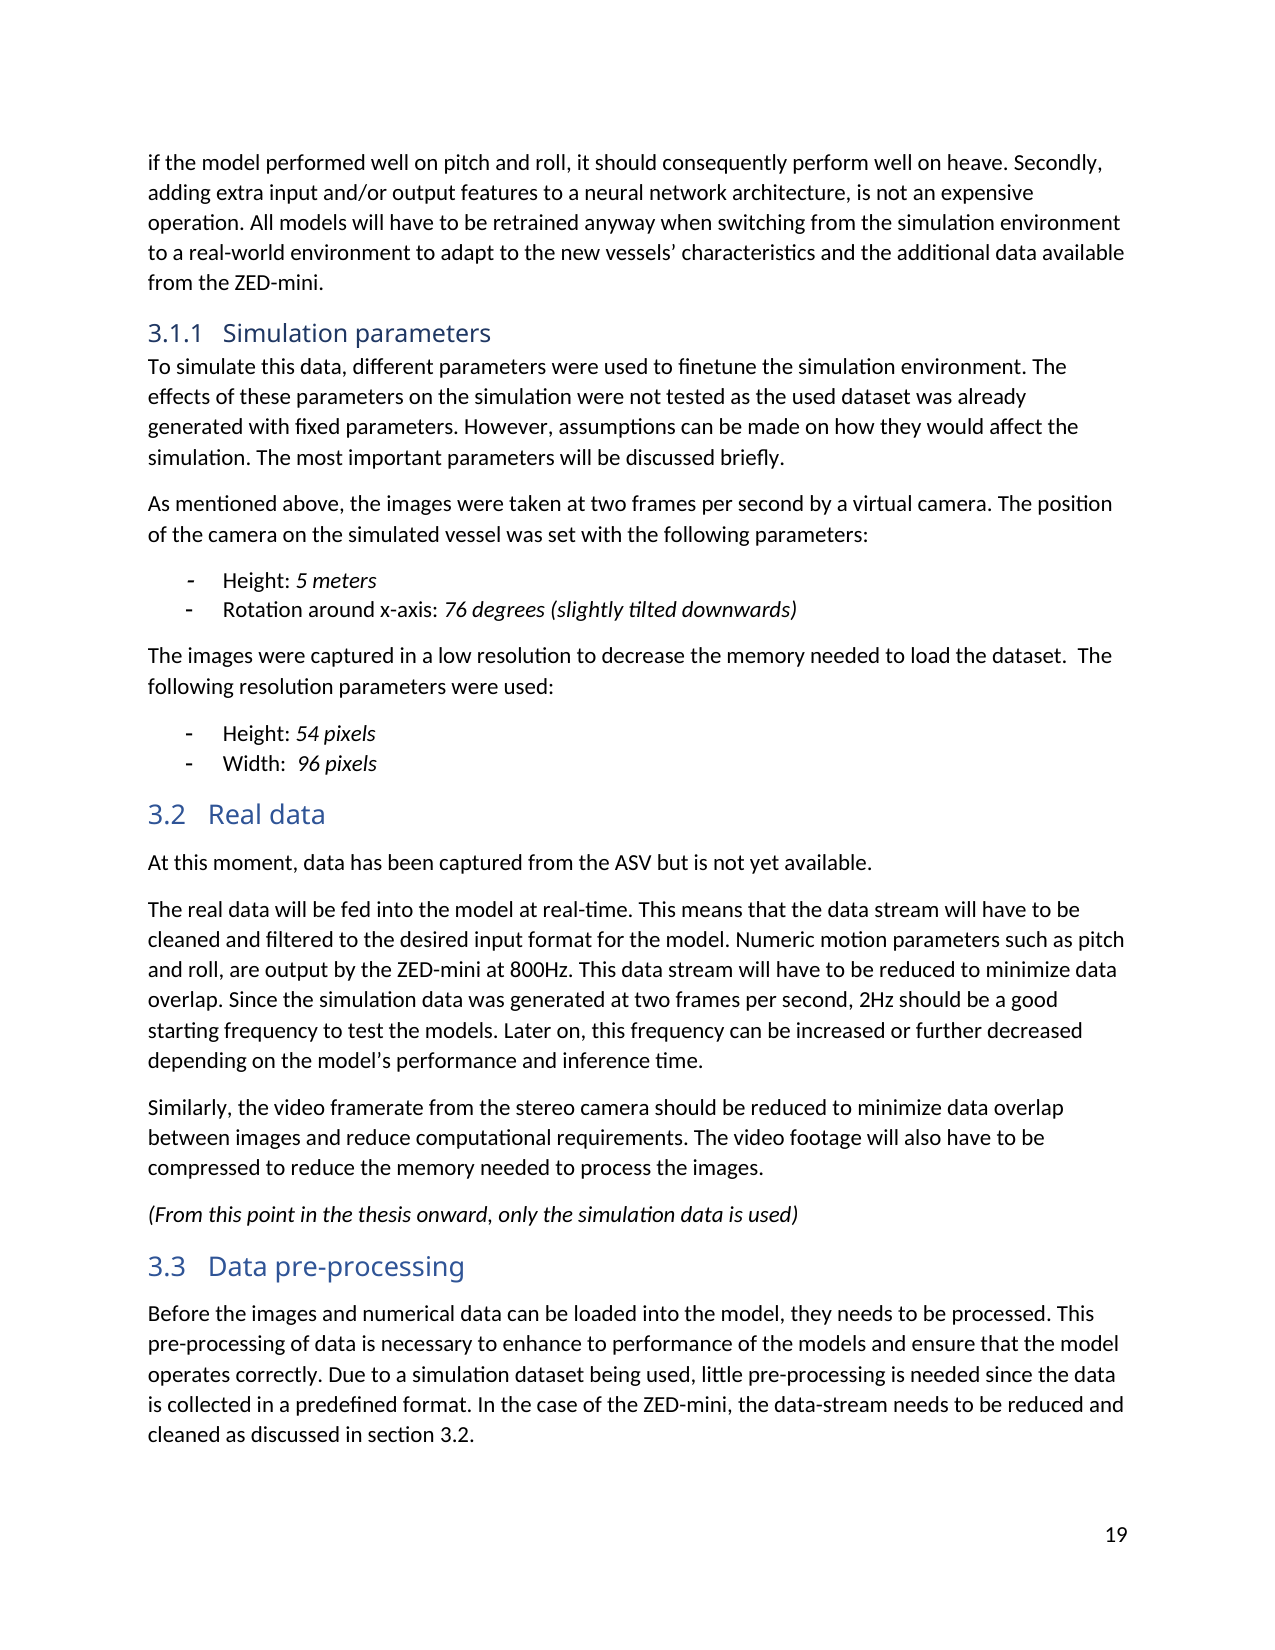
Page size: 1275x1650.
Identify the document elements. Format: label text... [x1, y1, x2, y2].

text As mentioned above, the images were taken at two frames per second by a virtual camera. The position of the camera on the simulated vessel was set with the following parameters: [148, 489, 1127, 548]
text The images were captured in a low resolution to decrease the memory needed to load the dataset. The following resolution parameters were used: [148, 642, 1127, 700]
text The real data will be fed into the model at real-time. This means that the data stream will have to be cleaned and filtered to the desired input format for the model. Numeric motion parameters such as pitch and roll, are output by the ZED-mini at 800Hz. This data stream will have to be reduced to minimize data overlap. Since the simulation data was generated at two frames per second, 2Hz should be a good starting frequency to test the models. Later on, this frequency can be increased or further decreased depending on the model’s performance and inference time. [148, 895, 1127, 1074]
list Height: 54 pixels [185, 719, 1127, 747]
text Similarly, the video framerate from the stereo camera should be reduced to minimize data overlap between images and reduce computational requirements. The video footage will also have to be compressed to reduce the memory needed to process the images. [148, 1093, 1127, 1181]
list Rotation around x-axis: 76 degrees (slightly tilted downwards) [185, 595, 1127, 623]
subtitle Simulation parameters [148, 315, 1127, 349]
text To simulate this data, different parameters were used to finetune the simulation environment. The effects of these parameters on the simulation were not tested as the used dataset was already generated with fixed parameters. However, assumptions can be made on how they would affect the simulation. The most important parameters will be discussed briefly. [148, 352, 1127, 471]
list Width: 96 pixels [185, 749, 1127, 777]
text (From this point in the thesis onward, only the simulation data is used) [148, 1200, 1127, 1228]
text At this moment, data has been captured from the ASV but is not yet available. [148, 848, 1127, 876]
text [148, 148, 1127, 296]
text Before the images and numerical data can be loaded into the model, they needs to be processed. This pre-processing of data is necessary to enhance to performance of the models and ensure that the model operates correctly. Due to a simulation dataset being used, little pre-processing is needed since the data is collected in a predefined format. In the case of the ZED-mini, the data-stream needs to be reduced and cleaned as discussed in section 3.2. [148, 1299, 1127, 1448]
subtitle Real data [148, 796, 1127, 833]
list Height: 5 meters [185, 567, 1127, 595]
subtitle Data pre-processing [148, 1247, 1127, 1284]
